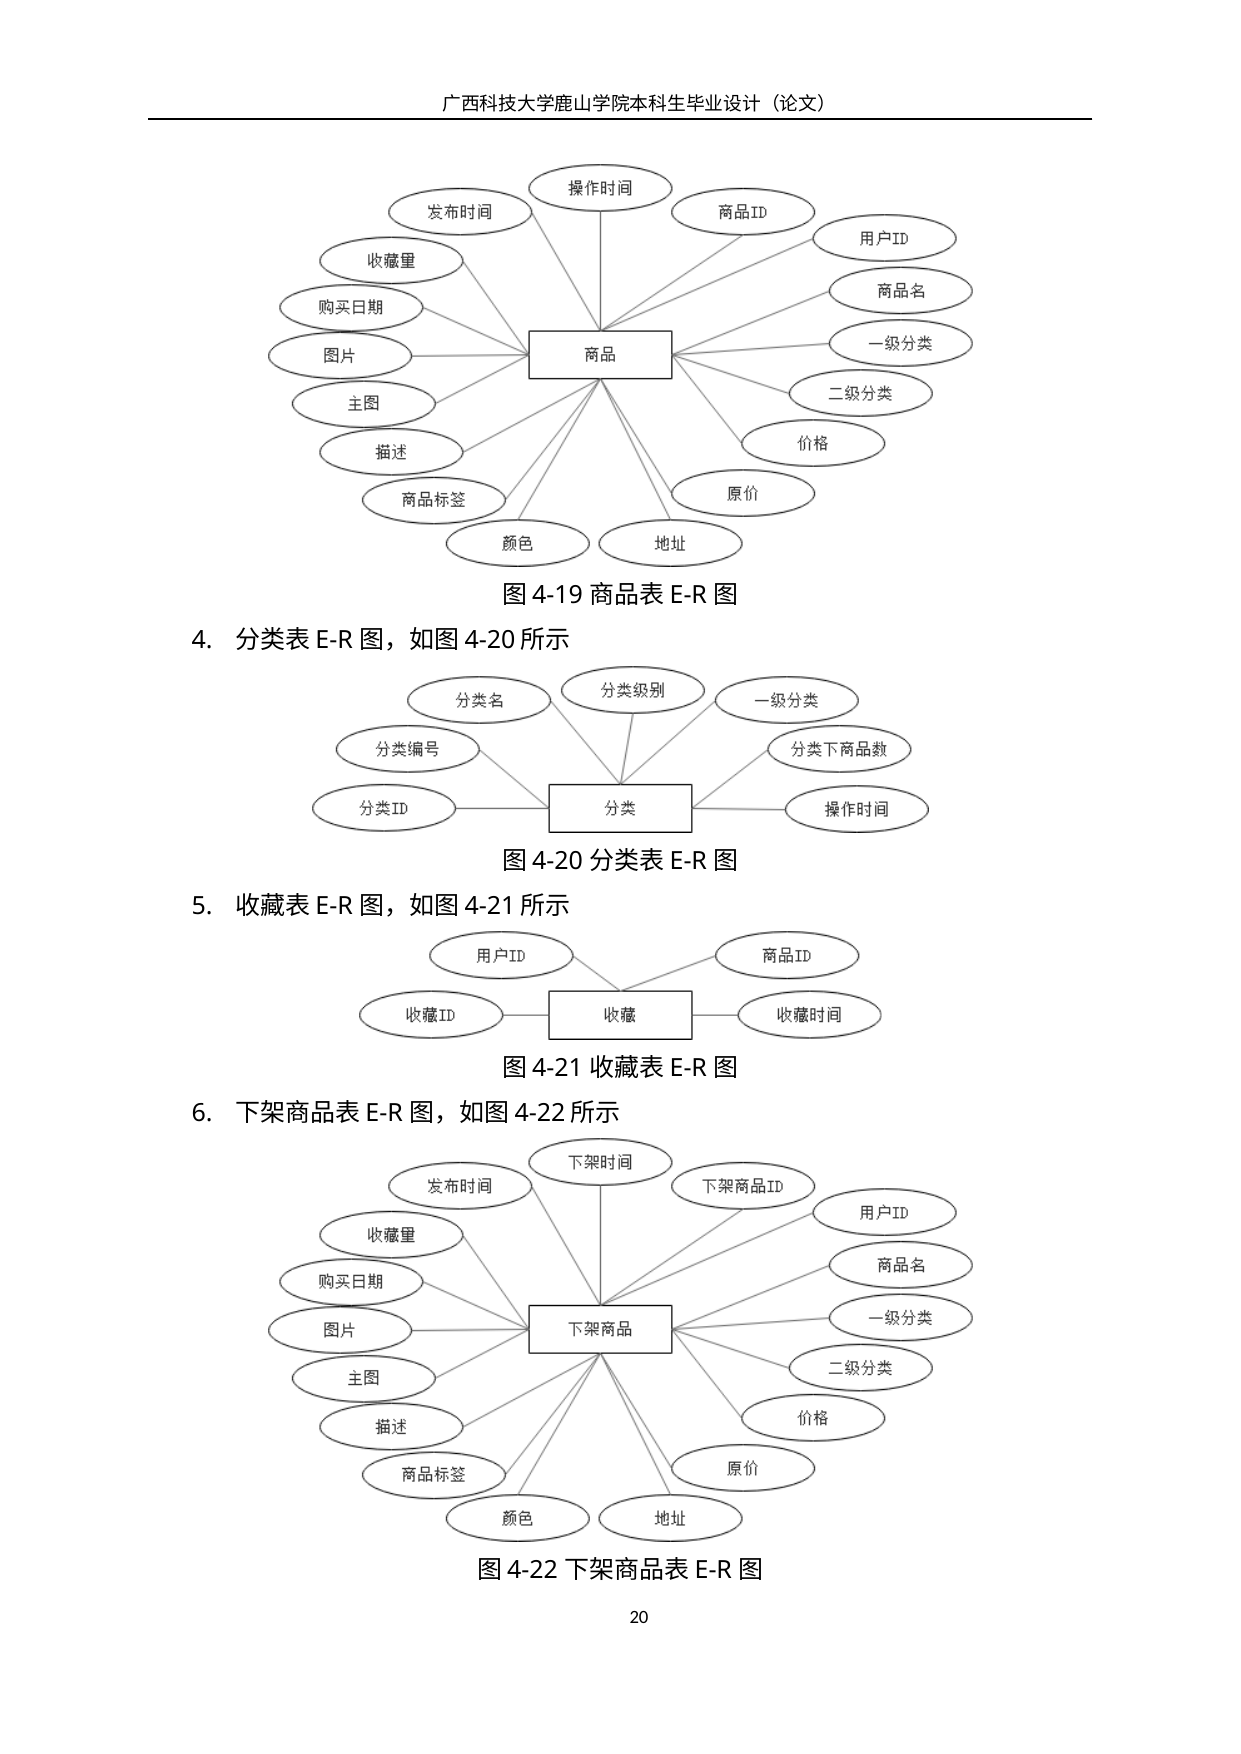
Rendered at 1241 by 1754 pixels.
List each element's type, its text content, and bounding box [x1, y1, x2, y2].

list 分类表E-R 图，如图4-20所示 [148, 620, 1092, 656]
list 收藏表E-R 图，如图4-21所示 [148, 886, 1092, 922]
picture [267, 1137, 973, 1542]
picture [358, 930, 882, 1040]
text 图4-22 下架商品表E-R 图 [148, 1549, 1092, 1585]
list 下架商品表E-R 图，如图4-22所示 [148, 1092, 1092, 1129]
text 图4-19 商品表E-R 图 [148, 574, 1092, 611]
picture [311, 665, 929, 833]
picture [267, 163, 973, 567]
text 图4-20 分类表E-R 图 [148, 840, 1092, 876]
text 图4-21 收藏表E-R 图 [148, 1047, 1092, 1083]
